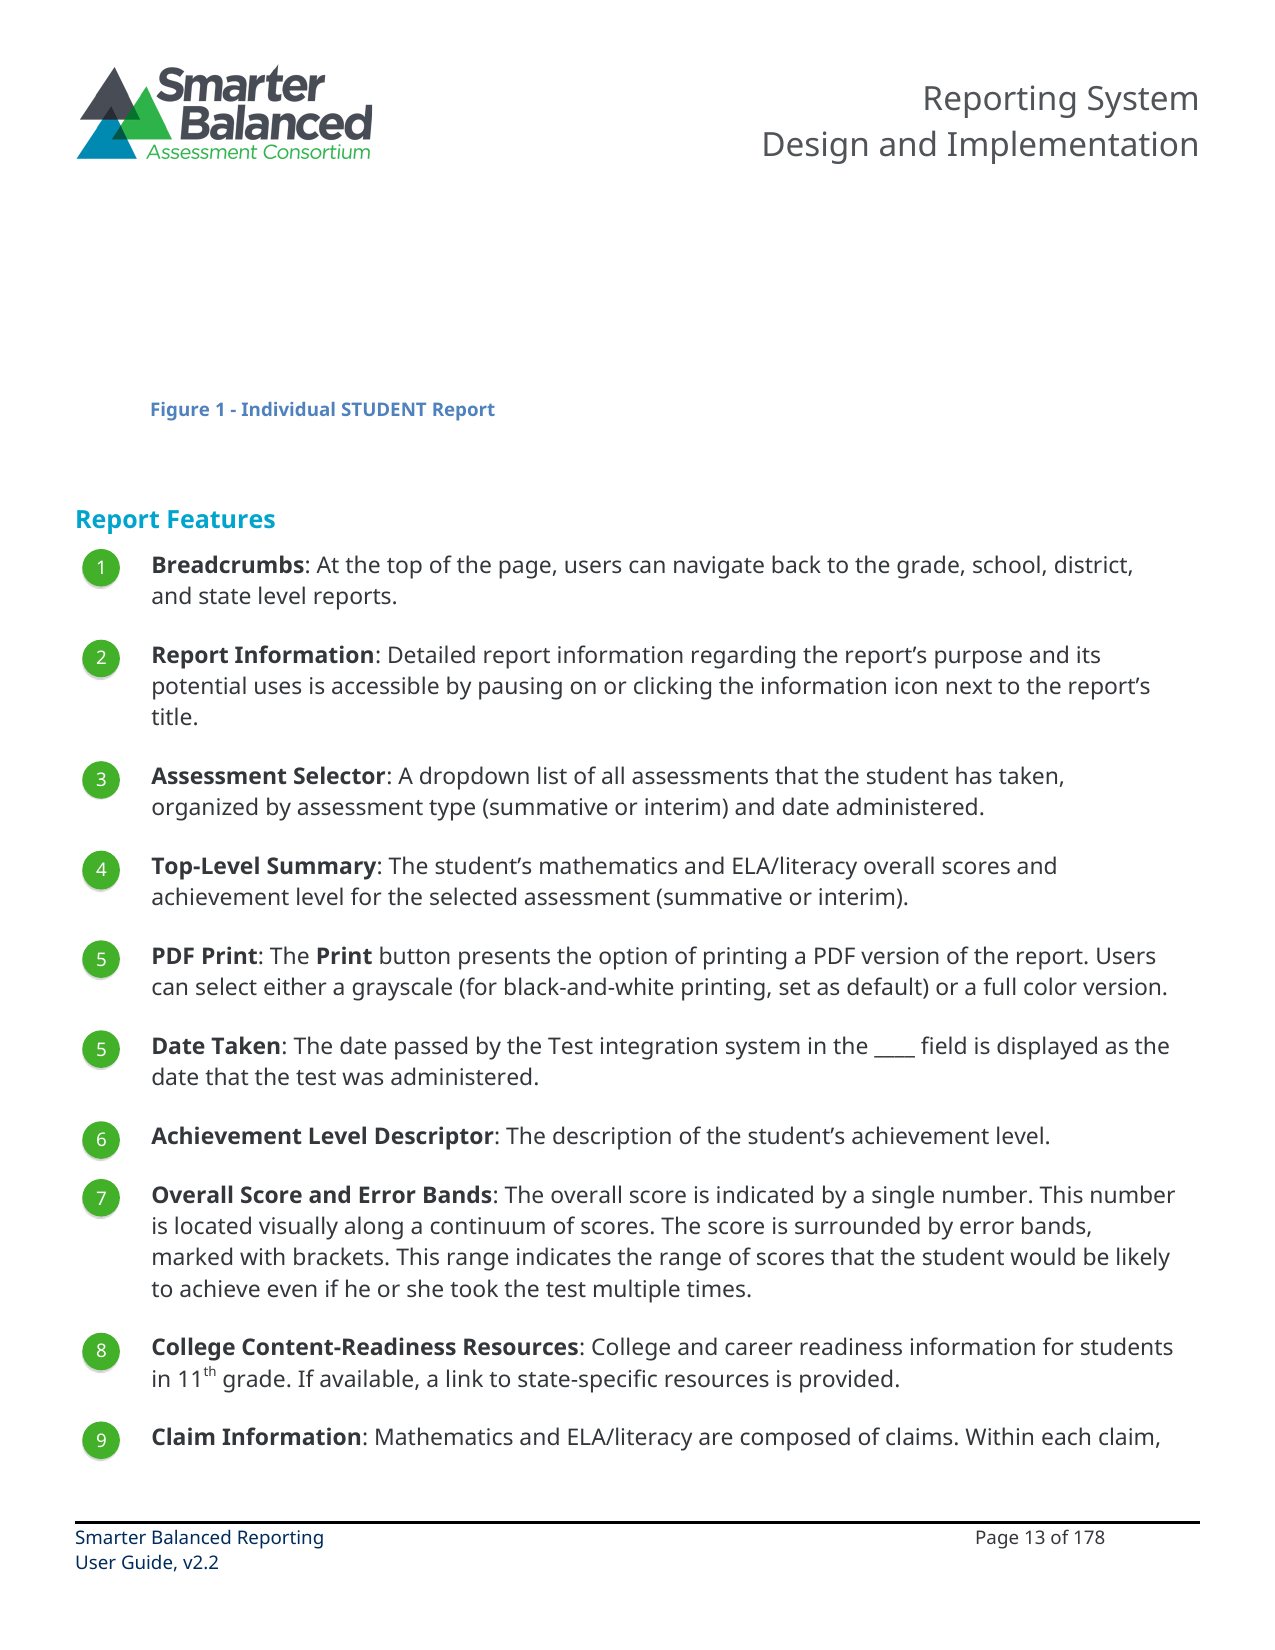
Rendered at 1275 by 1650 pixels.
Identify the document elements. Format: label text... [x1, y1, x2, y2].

table_cell Report Information: Detailed report information regarding the report’s purpose and its potential uses is accessible by pausing on or clicking the information icon next to the report’s title. [139, 639, 1188, 760]
table_cell Date Taken: The date passed by the Test integration system in the ____ field is displayed as the date that the test was administered. [139, 1030, 1188, 1120]
table_header Breadcrumbs: At the top of the page, users can navigate back to the grade, school, district, and state level reports. [139, 549, 1188, 639]
table_cell Overall Score and Error Bands: The overall score is indicated by a single number. This number is located visually along a continuum of scores. The score is surrounded by error bands, marked with brackets. This range indicates the range of scores that the student would be likely to achieve even if he or she took the test multiple times. [139, 1179, 1188, 1331]
picture [76, 64, 373, 159]
table_cell [63, 1421, 139, 1478]
table_cell College Content-Readiness Resources: College and career readiness information for students in 11th grade. If available, a link to state-specific resources is provided. [139, 1331, 1188, 1421]
table_cell [63, 1120, 139, 1179]
subtitle Report Features [75, 502, 1200, 536]
table_cell [63, 639, 139, 760]
table_cell [63, 940, 139, 1030]
table_cell [63, 760, 139, 850]
table_cell [63, 1331, 139, 1421]
table_cell PDF Print: The Print button presents the option of printing a PDF version of the report. Users can select either a grayscale (for black-and-white printing, set as default) or a full color version. [139, 940, 1188, 1030]
table_cell Achievement Level Descriptor: The description of the student’s achievement level. [139, 1120, 1188, 1179]
table_header [63, 549, 139, 639]
table_cell [63, 1179, 139, 1331]
table_cell [63, 1030, 139, 1120]
table_cell Top-Level Summary: The student’s mathematics and ELA/literacy overall scores and achievement level for the selected assessment (summative or interim). [139, 850, 1188, 940]
table_cell Assessment Selector: A dropdown list of all assessments that the student has taken, organized by assessment type (summative or interim) and date administered. [139, 760, 1188, 850]
table_cell [63, 850, 139, 940]
